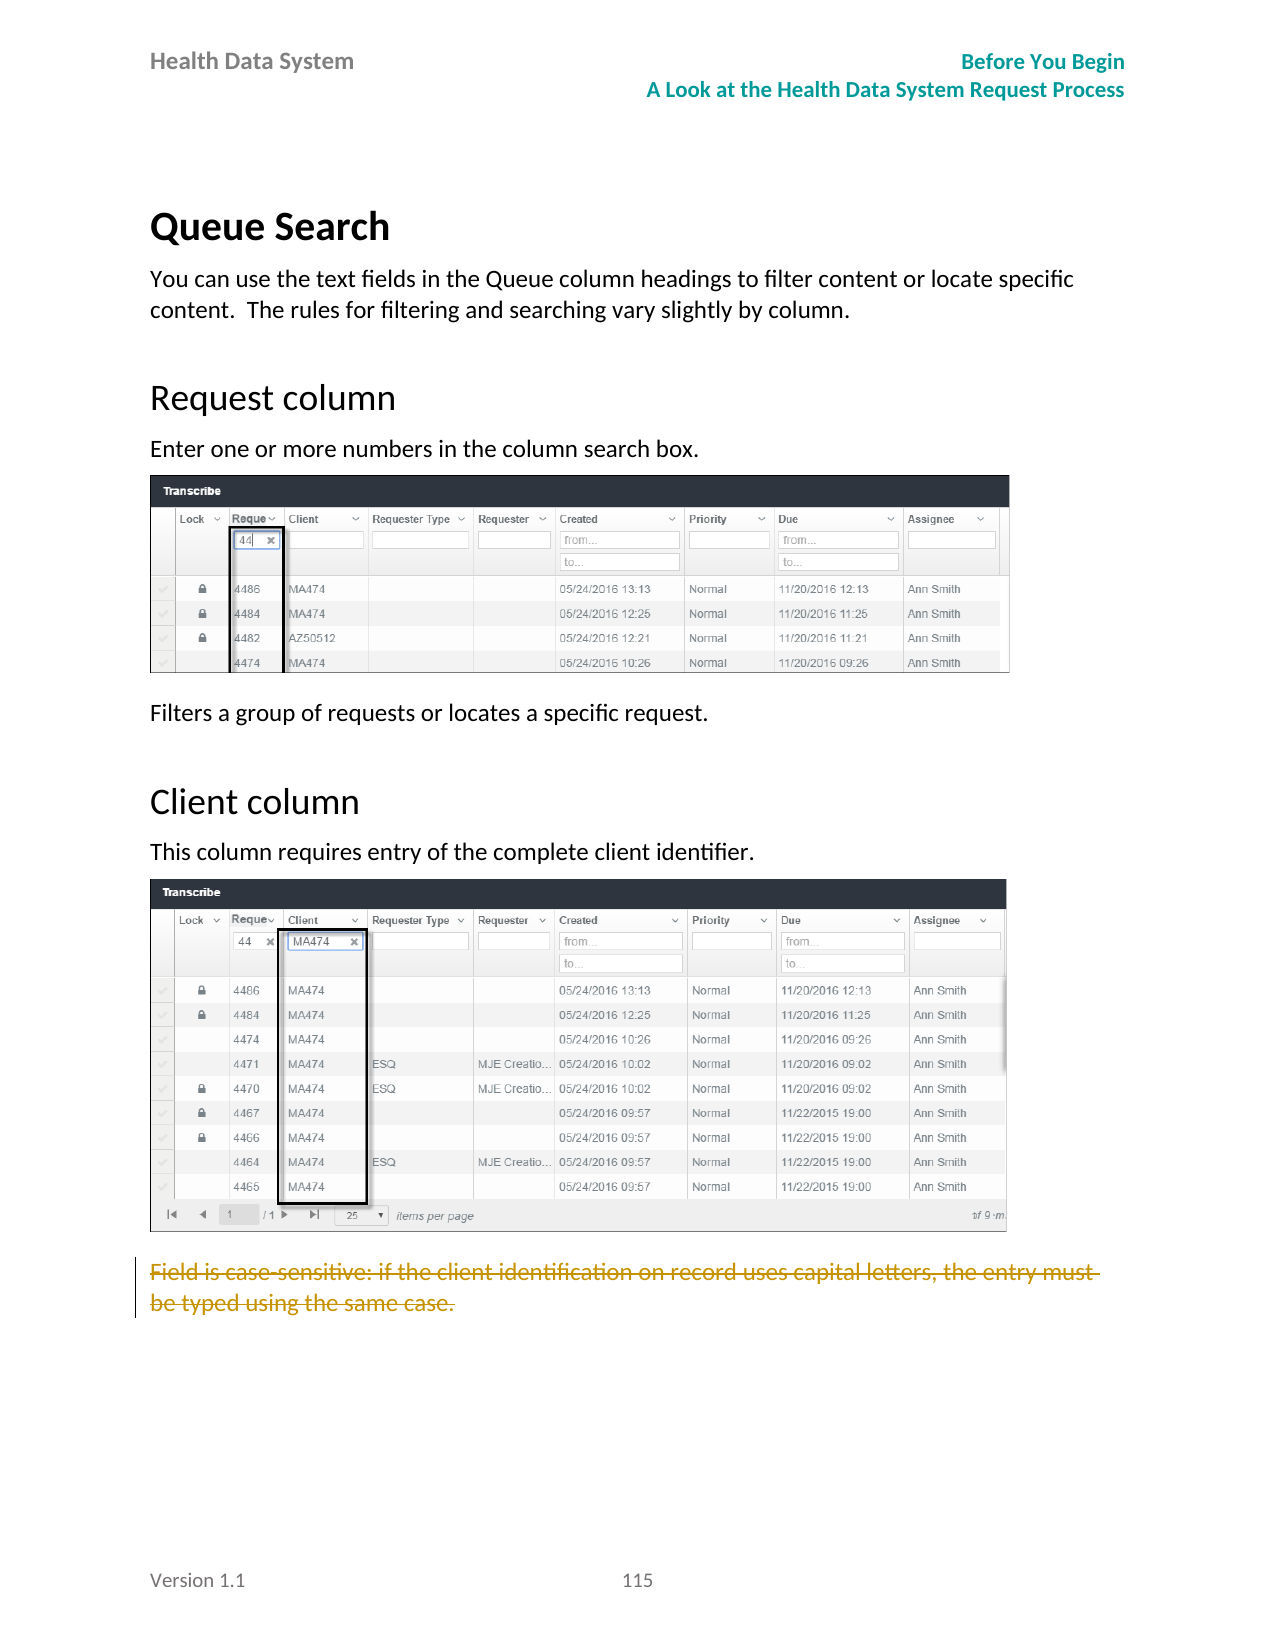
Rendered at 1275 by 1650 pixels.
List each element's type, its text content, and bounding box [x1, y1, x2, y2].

picture [150, 879, 1007, 1232]
text Enter one or more numbers in the column search box. [150, 433, 1125, 463]
subtitle Queue Search [150, 200, 1125, 251]
subtitle Request column [150, 374, 1125, 420]
subtitle Client column [150, 778, 1125, 823]
text This column requires entry of the complete client identifier. [150, 836, 1125, 867]
text You can use the text fields in the Queue column headings to filter content or locate specific content. The rules for filtering and searching vary slightly by column. [150, 263, 1125, 324]
picture [150, 475, 1010, 673]
text Filters a group of requests or locates a specific request. [150, 697, 1125, 728]
